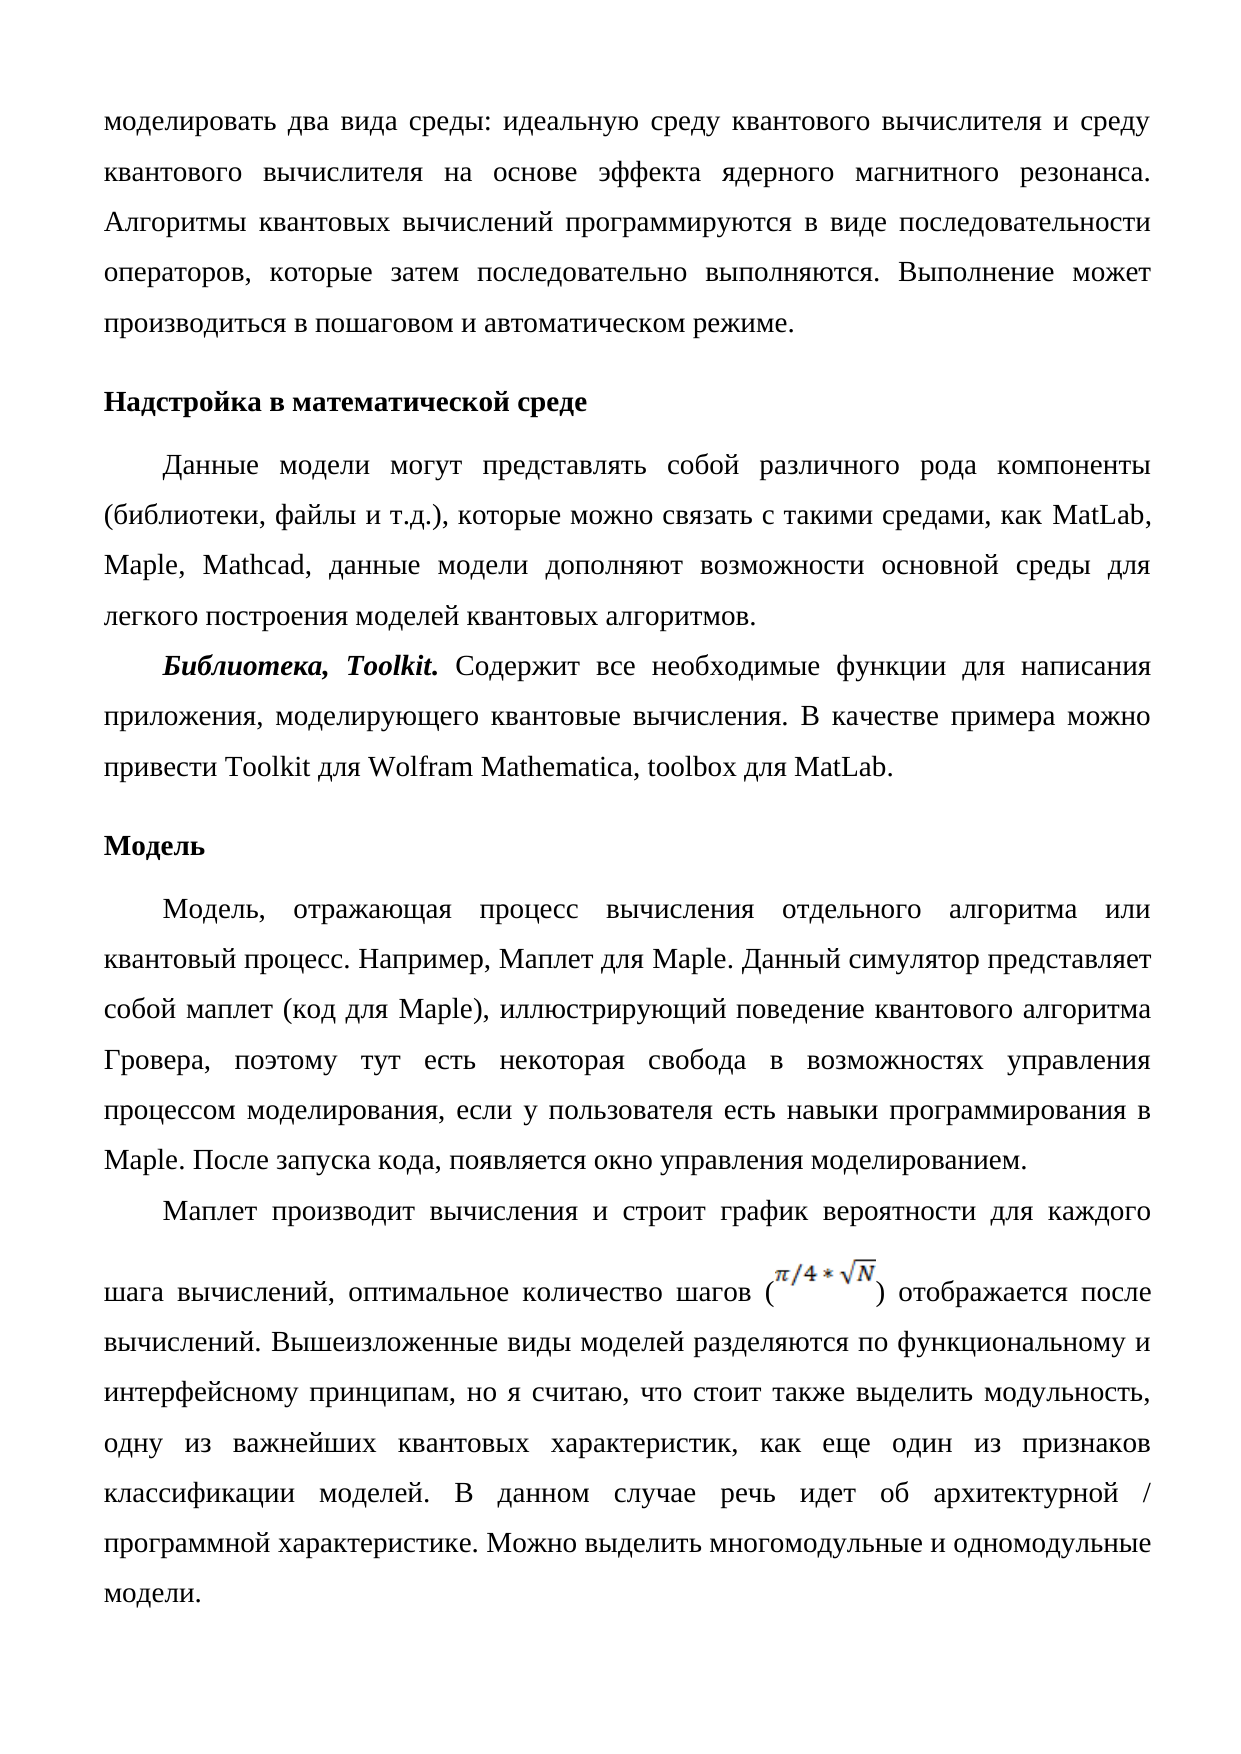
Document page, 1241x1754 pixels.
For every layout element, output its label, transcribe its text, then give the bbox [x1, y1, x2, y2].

list Модель, отражающая процесс вычисления отдельного алгоритма или квантовый процесс. Например, Маплет для Maple. Данный симулятор представляет собой маплет (код для Maple), иллюстрирующий поведение квантового алгоритма Гровера, поэтому тут есть некоторая свобода в возможностях управления процессом моделирования, если у пользователя есть навыки программирования в Maple. После запуска кода, появляется окно управления моделированием. [103, 891, 1152, 1176]
text Маплет производит вычисления и строит график вероятности для каждого шага вычислений, оптимальное количество шагов () отображается после вычислений. Вышеизложенные виды моделей разделяются по функциональному и интерфейсному принципам, но я считаю, что стоит также выделить модульность, одну из важнейших квантовых характеристик, как еще один из признаков классификации моделей. В данном случае речь идет об архитектурной / программной характеристике. Можно выделить многомодульные и одномодульные модели. [103, 1193, 1152, 1609]
subtitle Надстройка в математической среде [103, 384, 1152, 418]
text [103, 103, 1152, 338]
text Данные модели могут представлять собой различного рода компоненты (библиотеки, файлы и т.д.), которые можно связать с такими средами, как MatLab, Maple, Mathcad, данные модели дополняют возможности основной среды для легкого построения моделей квантовых алгоритмов. [103, 447, 1152, 631]
subtitle Модель [103, 828, 1152, 862]
list Библиотека, Toolkit. Содержит все необходимые функции для написания приложения, моделирующего квантовые вычисления. В качестве примера можно привести Toolkit для Wolfram Mathematica, toolbox для MatLab. [103, 648, 1152, 782]
picture [775, 1243, 876, 1301]
